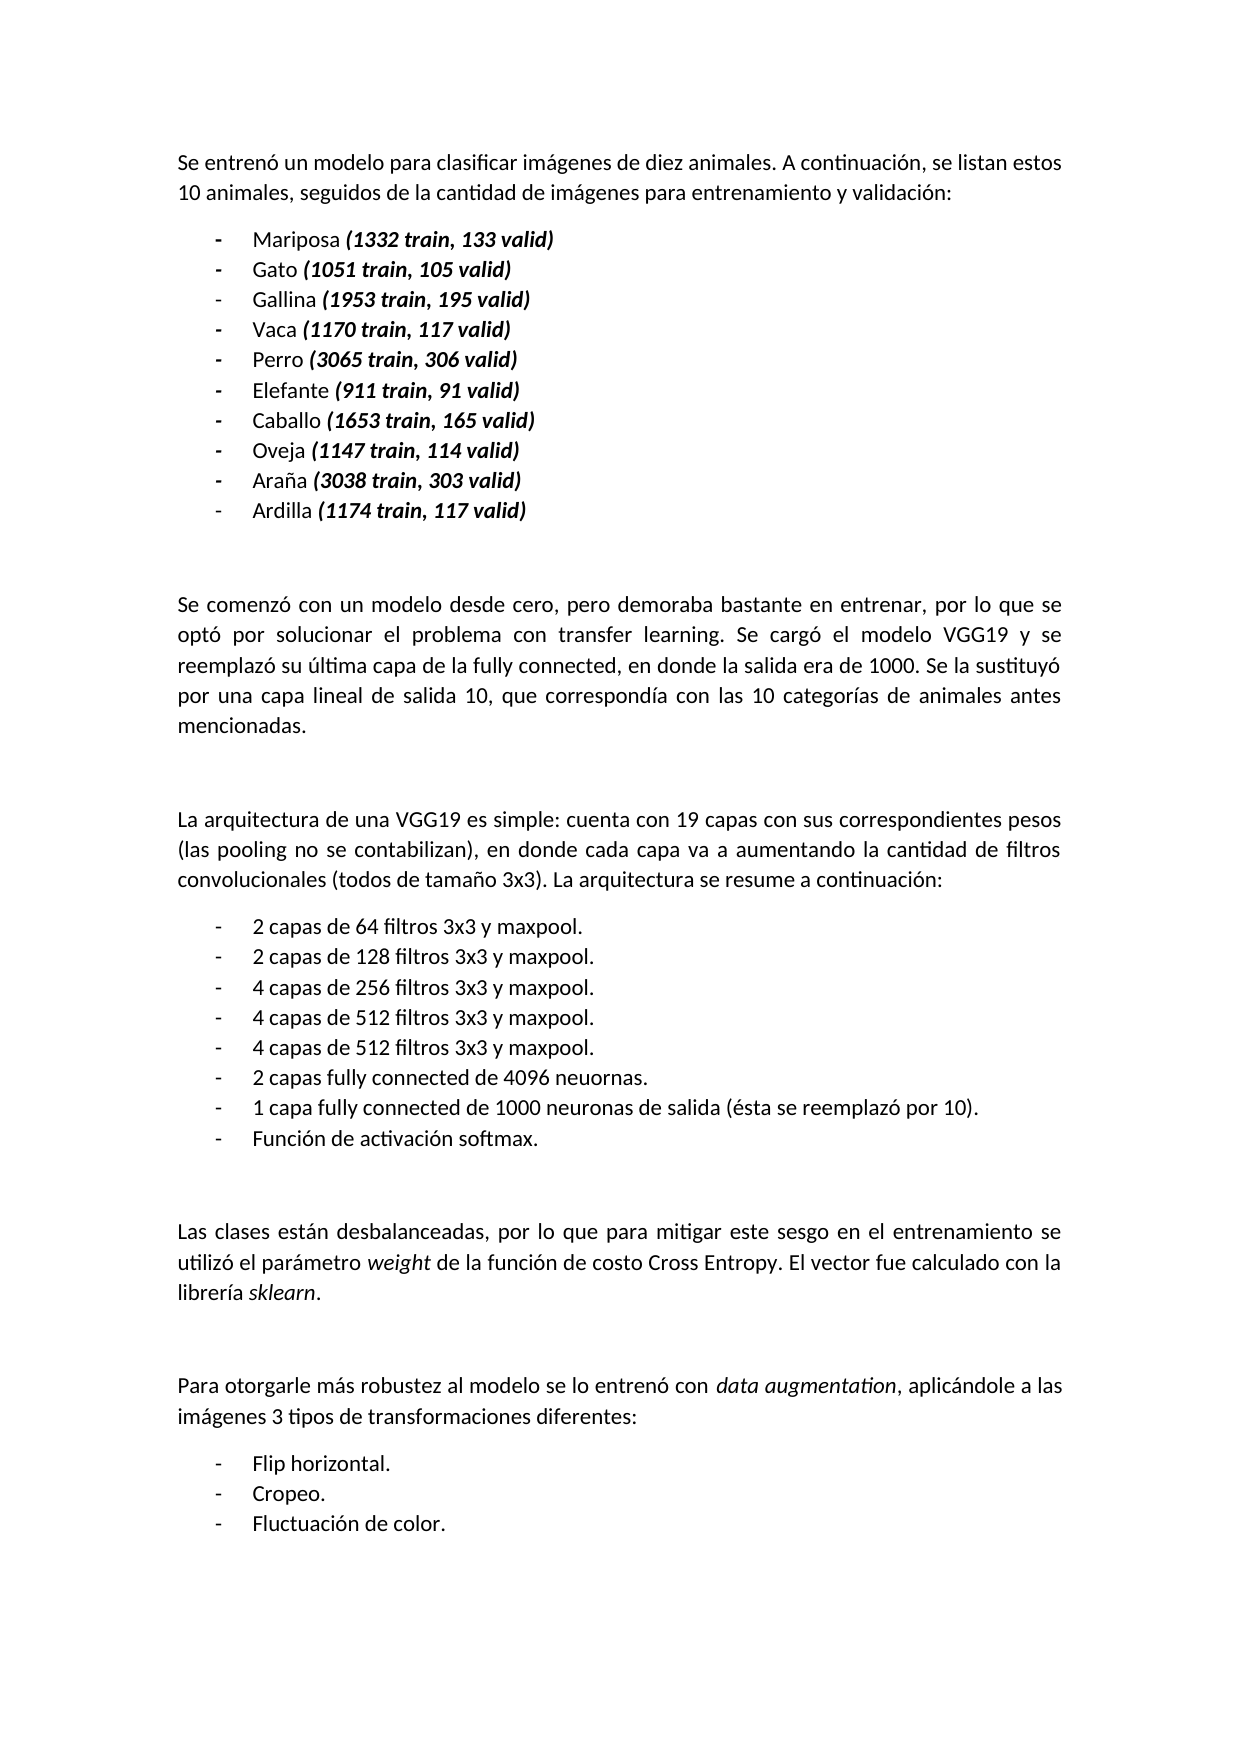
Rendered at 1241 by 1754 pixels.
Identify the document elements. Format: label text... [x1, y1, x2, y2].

list Caballo (1653 train, 165 valid) [215, 406, 1063, 434]
list Cropeo. [215, 1479, 1063, 1507]
text Se comenzó con un modelo desde cero, pero demoraba bastante en entrenar, por lo que se optó por solucionar el problema con transfer learning. Se cargó el modelo VGG19 y se reemplazó su última capa de la fully connected, en donde la salida era de 1000. Se la sustituyó por una capa lineal de salida 10, que correspondía con las 10 categorías de animales antes mencionadas. [177, 590, 1063, 739]
list Función de activación softmax. [215, 1124, 1063, 1152]
list Perro (3065 train, 306 valid) [215, 346, 1063, 373]
list Mariposa (1332 train, 133 valid) [215, 225, 1063, 253]
list Flip horizontal. [215, 1449, 1063, 1477]
list Gallina (1953 train, 195 valid) [215, 285, 1063, 313]
list Vaca (1170 train, 117 valid) [215, 315, 1063, 343]
text Las clases están desbalanceadas, por lo que para mitigar este sesgo en el entrenamiento se utilizó el parámetro weight de la función de costo Cross Entropy. El vector fue calculado con la librería sklearn. [177, 1217, 1063, 1306]
list 4 capas de 512 filtros 3x3 y maxpool. [215, 1033, 1063, 1061]
list Gato (1051 train, 105 valid) [215, 255, 1063, 283]
list 2 capas fully connected de 4096 neuornas. [215, 1063, 1063, 1091]
text Se entrenó un modelo para clasificar imágenes de diez animales. A continuación, se listan estos 10 animales, seguidos de la cantidad de imágenes para entrenamiento y validación: [177, 148, 1063, 206]
list 2 capas de 64 filtros 3x3 y maxpool. [215, 912, 1063, 940]
text Para otorgarle más robustez al modelo se lo entrenó con data augmentation, aplicándole a las imágenes 3 tipos de transformaciones diferentes: [177, 1372, 1063, 1430]
list 1 capa fully connected de 1000 neuronas de salida (ésta se reemplazó por 10). [215, 1093, 1063, 1121]
list Fluctuación de color. [215, 1509, 1063, 1537]
text La arquitectura de una VGG19 es simple: cuenta con 19 capas con sus correspondientes pesos (las pooling no se contabilizan), en donde cada capa va a aumentando la cantidad de filtros convolucionales (todos de tamaño 3x3). La arquitectura se resume a continuación: [177, 805, 1063, 893]
list 2 capas de 128 filtros 3x3 y maxpool. [215, 942, 1063, 970]
list Ardilla (1174 train, 117 valid) [215, 497, 1063, 524]
list 4 capas de 256 filtros 3x3 y maxpool. [215, 973, 1063, 1001]
list Oveja (1147 train, 114 valid) [215, 436, 1063, 464]
list Elefante (911 train, 91 valid) [215, 376, 1063, 404]
list 4 capas de 512 filtros 3x3 y maxpool. [215, 1003, 1063, 1031]
list Araña (3038 train, 303 valid) [215, 466, 1063, 494]
